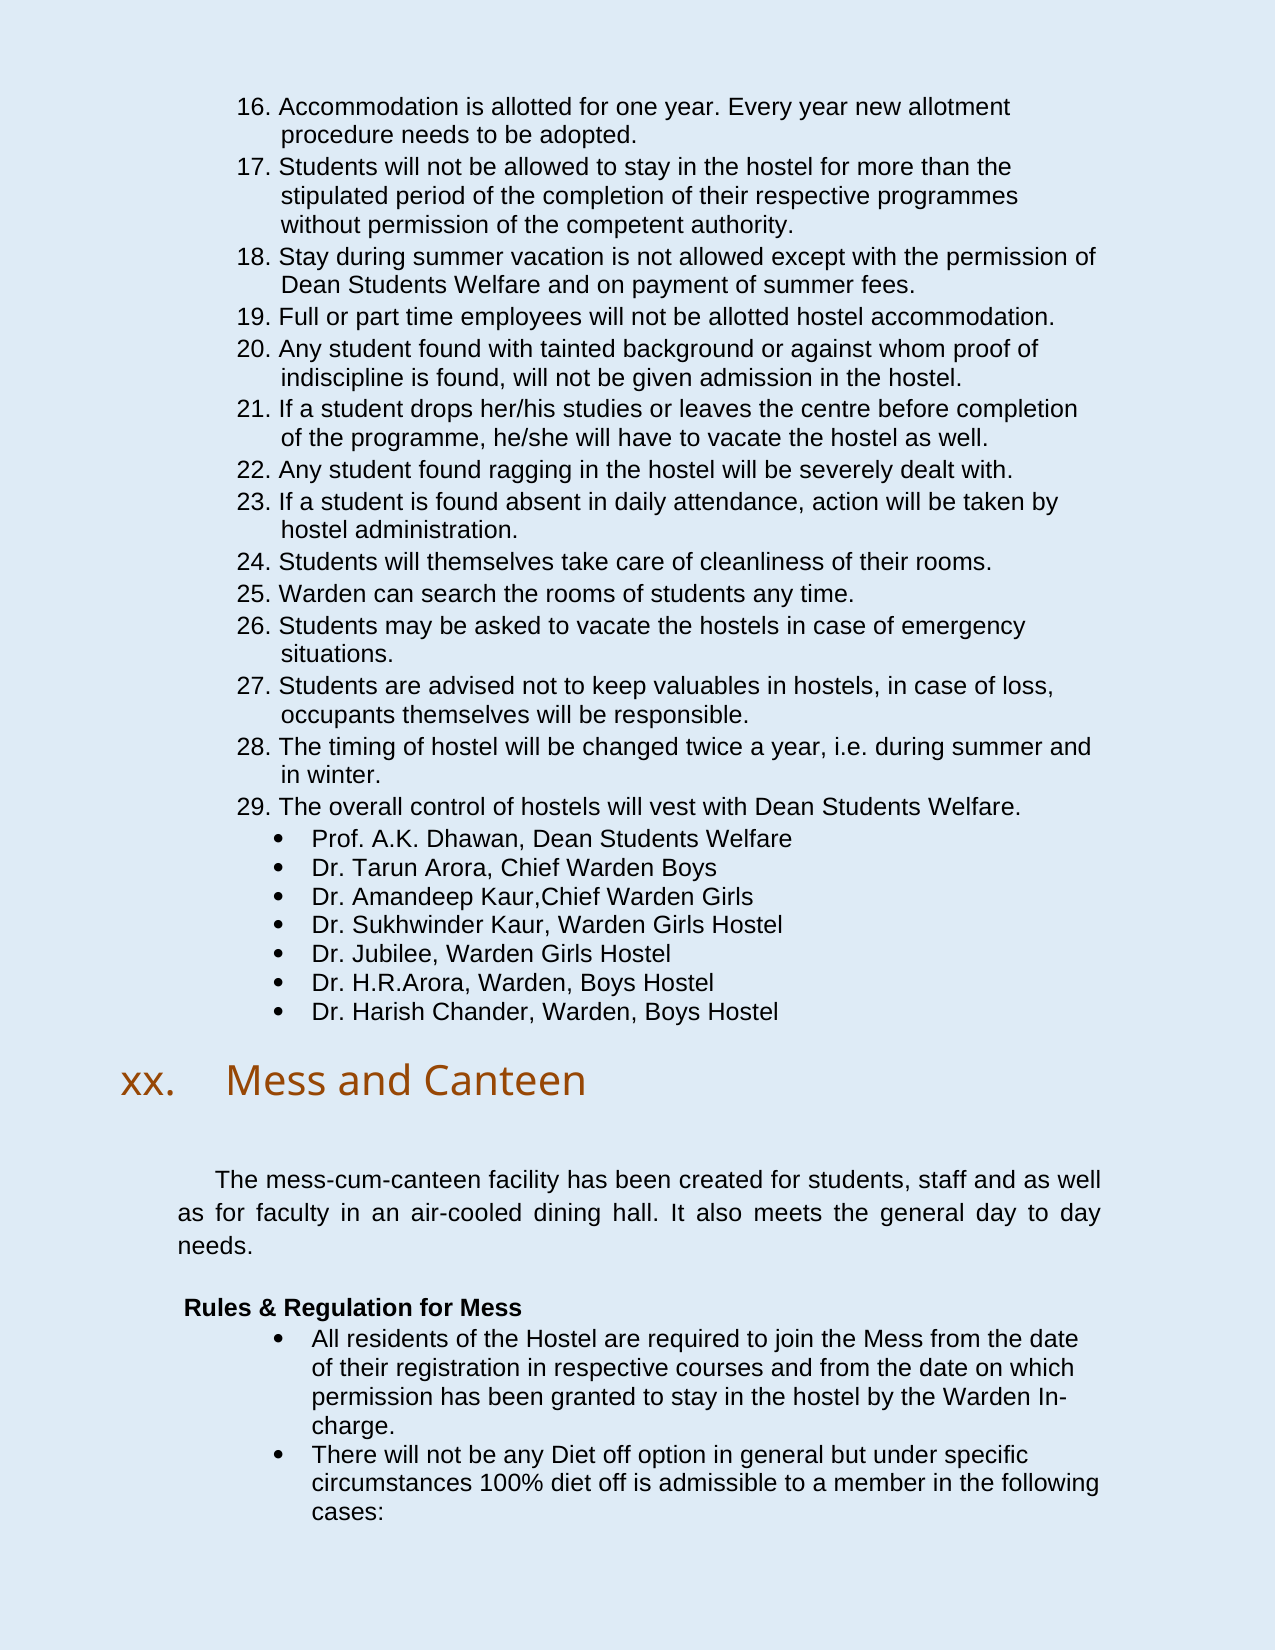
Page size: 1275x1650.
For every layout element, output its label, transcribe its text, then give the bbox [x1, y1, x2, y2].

text 27. Students are advised not to keep valuables in hostels, in case of loss, occupants themselves will be responsible. [236, 671, 1104, 729]
list There will not be any Diet off option in general but under specific circumstances 100% diet off is admissible to a member in the following cases: [274, 1439, 1104, 1526]
text Rules & Regulation for Mess [177, 1293, 1275, 1321]
text 24. Students will themselves take care of cleanliness of their rooms. [236, 547, 1104, 576]
list Dr. Sukhwinder Kaur, Warden Girls Hostel [274, 911, 1104, 939]
text 21. If a student drops her/his studies or leaves the centre before completion of the programme, he/she will have to vacate the hostel as well. [236, 394, 1104, 452]
list Dr. Amandeep Kaur,Chief Warden Girls [274, 882, 1104, 911]
list Dr. Jubilee, Warden Girls Hostel [274, 939, 1104, 968]
list Dr. Tarun Arora, Chief Warden Boys [274, 853, 1104, 882]
text 16. Accommodation is allotted for one year. Every year new allotment procedure needs to be adopted. [236, 92, 1104, 149]
list Dr. Harish Chander, Warden, Boys Hostel [274, 997, 1104, 1026]
text 17. Students will not be allowed to stay in the hostel for more than the stipulated period of the completion of their respective programmes without permission of the competent authority. [236, 152, 1104, 238]
text 20. Any student found with tainted background or against whom proof of indiscipline is found, will not be given admission in the hostel. [236, 334, 1104, 391]
text xx. Mess and Canteen [120, 1058, 1275, 1110]
text 22. Any student found ragging in the hostel will be severely dealt with. [236, 455, 1104, 483]
text 29. The overall control of hostels will vest with Dean Students Welfare. [236, 792, 1104, 821]
text 23. If a student is found absent in daily attendance, action will be taken by hostel administration. [236, 487, 1104, 544]
list Dr. H.R.Arora, Warden, Boys Hostel [274, 968, 1104, 997]
text 26. Students may be asked to vacate the hostels in case of emergency situations. [236, 611, 1104, 668]
text The mess-cum-canteen facility has been created for students, staff and as well as for faculty in an air-cooled dining hall. It also meets the general day to day needs. [177, 1165, 1103, 1260]
text 19. Full or part time employees will not be allotted hostel accommodation. [236, 302, 1104, 331]
text 18. Stay during summer vacation is not allowed except with the permission of Dean Students Welfare and on payment of summer fees. [236, 241, 1104, 299]
text 25. Warden can search the rooms of students any time. [236, 579, 1104, 608]
text 28. The timing of hostel will be changed twice a year, i.e. during summer and in winter. [236, 732, 1104, 789]
list All residents of the Hostel are required to join the Mess from the date of their registration in respective courses and from the date on which permission has been granted to stay in the hostel by the Warden In-charge. [274, 1324, 1104, 1439]
list Prof. A.K. Dhawan, Dean Students Welfare [274, 824, 1104, 853]
